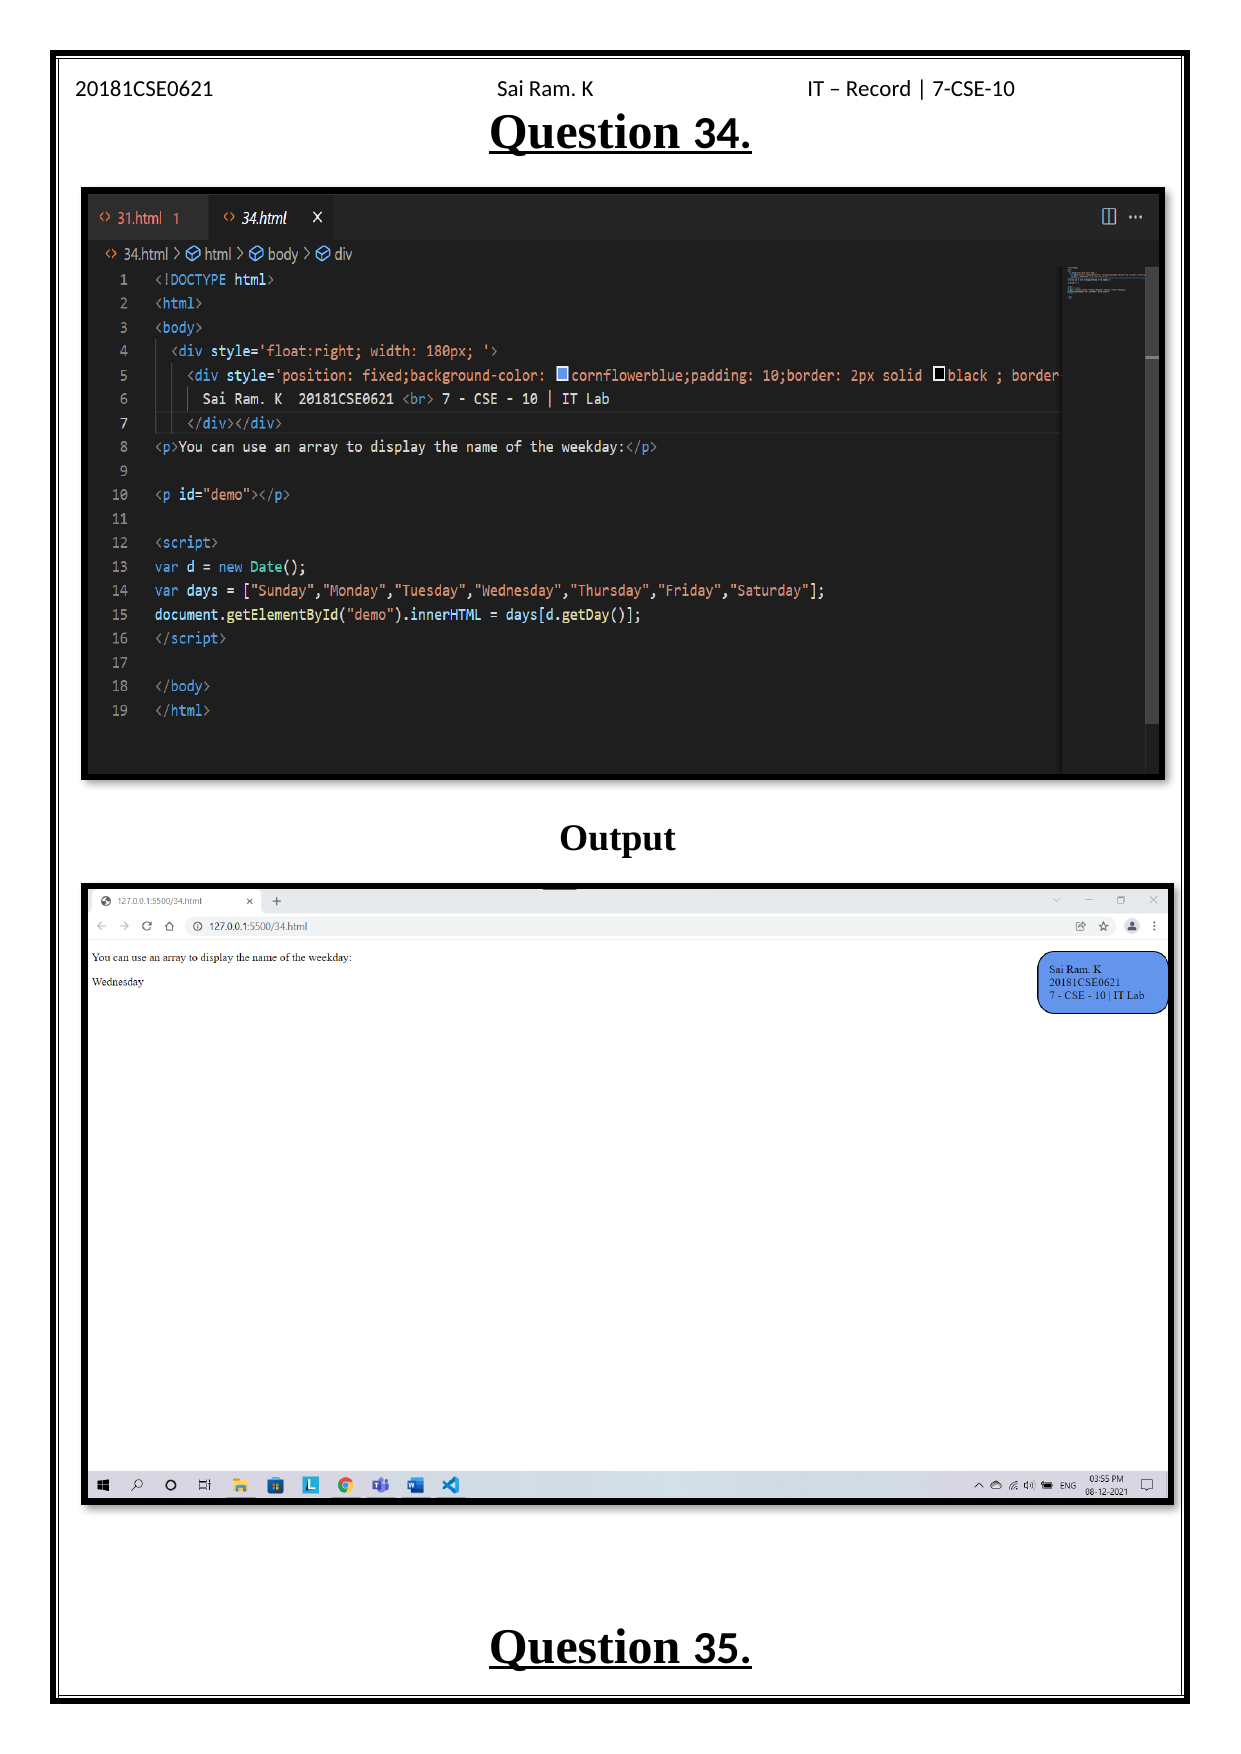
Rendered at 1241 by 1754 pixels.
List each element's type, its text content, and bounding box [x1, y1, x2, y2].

picture [88, 194, 1159, 774]
text Question 34. [75, 102, 1165, 160]
text Question 35. [75, 1617, 1165, 1675]
text Output [75, 816, 1159, 859]
picture [88, 889, 1168, 1498]
